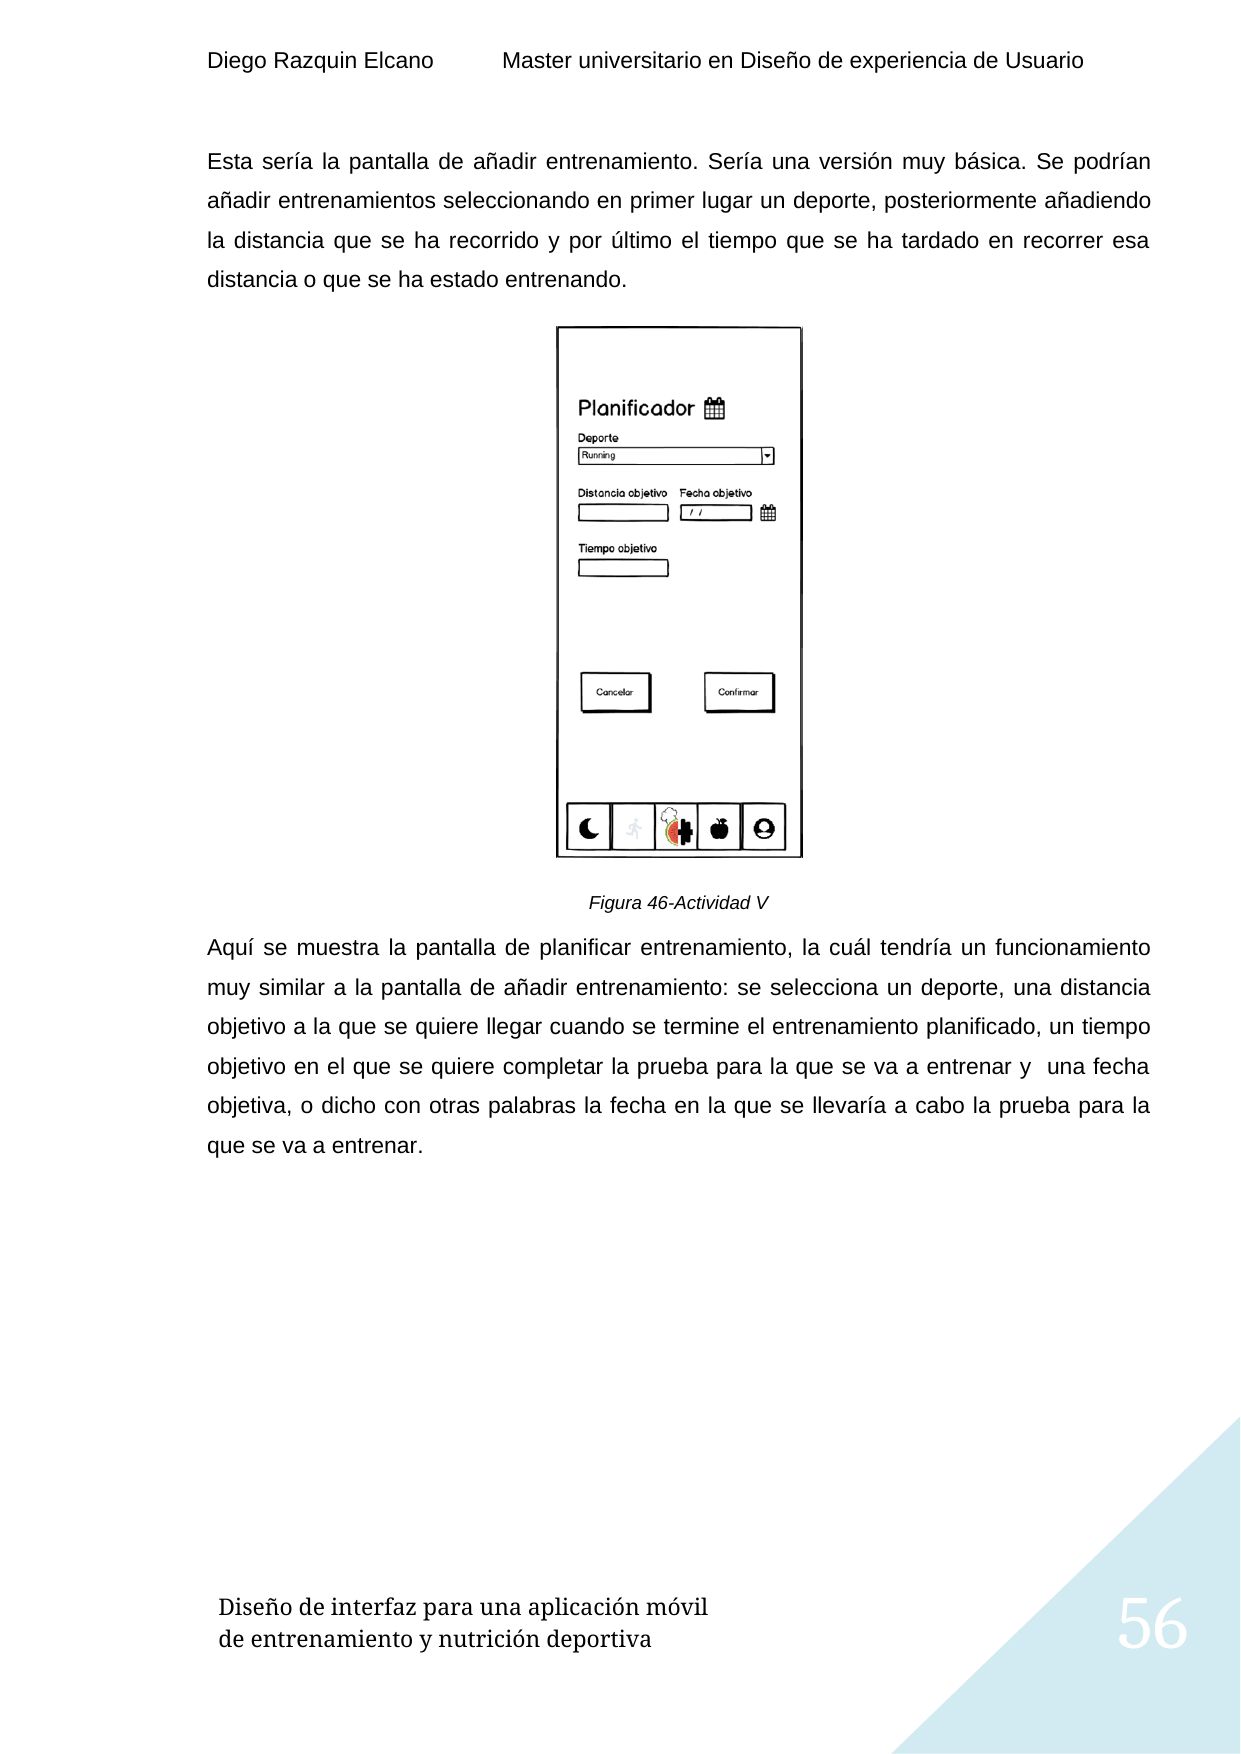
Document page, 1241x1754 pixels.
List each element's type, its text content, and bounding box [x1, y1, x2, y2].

picture [206, 326, 1152, 858]
text Esta sería la pantalla de añadir entrenamiento. Sería una versión muy básica. Se podrían añadir entrenamientos seleccionando en primer lugar un deporte, posteriormente añadiendo la distancia que se ha recorrido y por último el tiempo que se ha tardado en recorrer esa distancia o que se ha estado entrenando. [207, 148, 1152, 292]
text Figura 46-Actividad V [207, 892, 1152, 913]
text Aquí se muestra la pantalla de planificar entrenamiento, la cuál tendría un funcionamiento muy similar a la pantalla de añadir entrenamiento: se selecciona un deporte, una distancia objetivo a la que se quiere llegar cuando se termine el entrenamiento planificado, un tiempo objetivo en el que se quiere completar la prueba para la que se va a entrenar y una fecha objetiva, o dicho con otras palabras la fecha en la que se llevaría a cabo la prueba para la que se va a entrenar. [207, 934, 1152, 1158]
